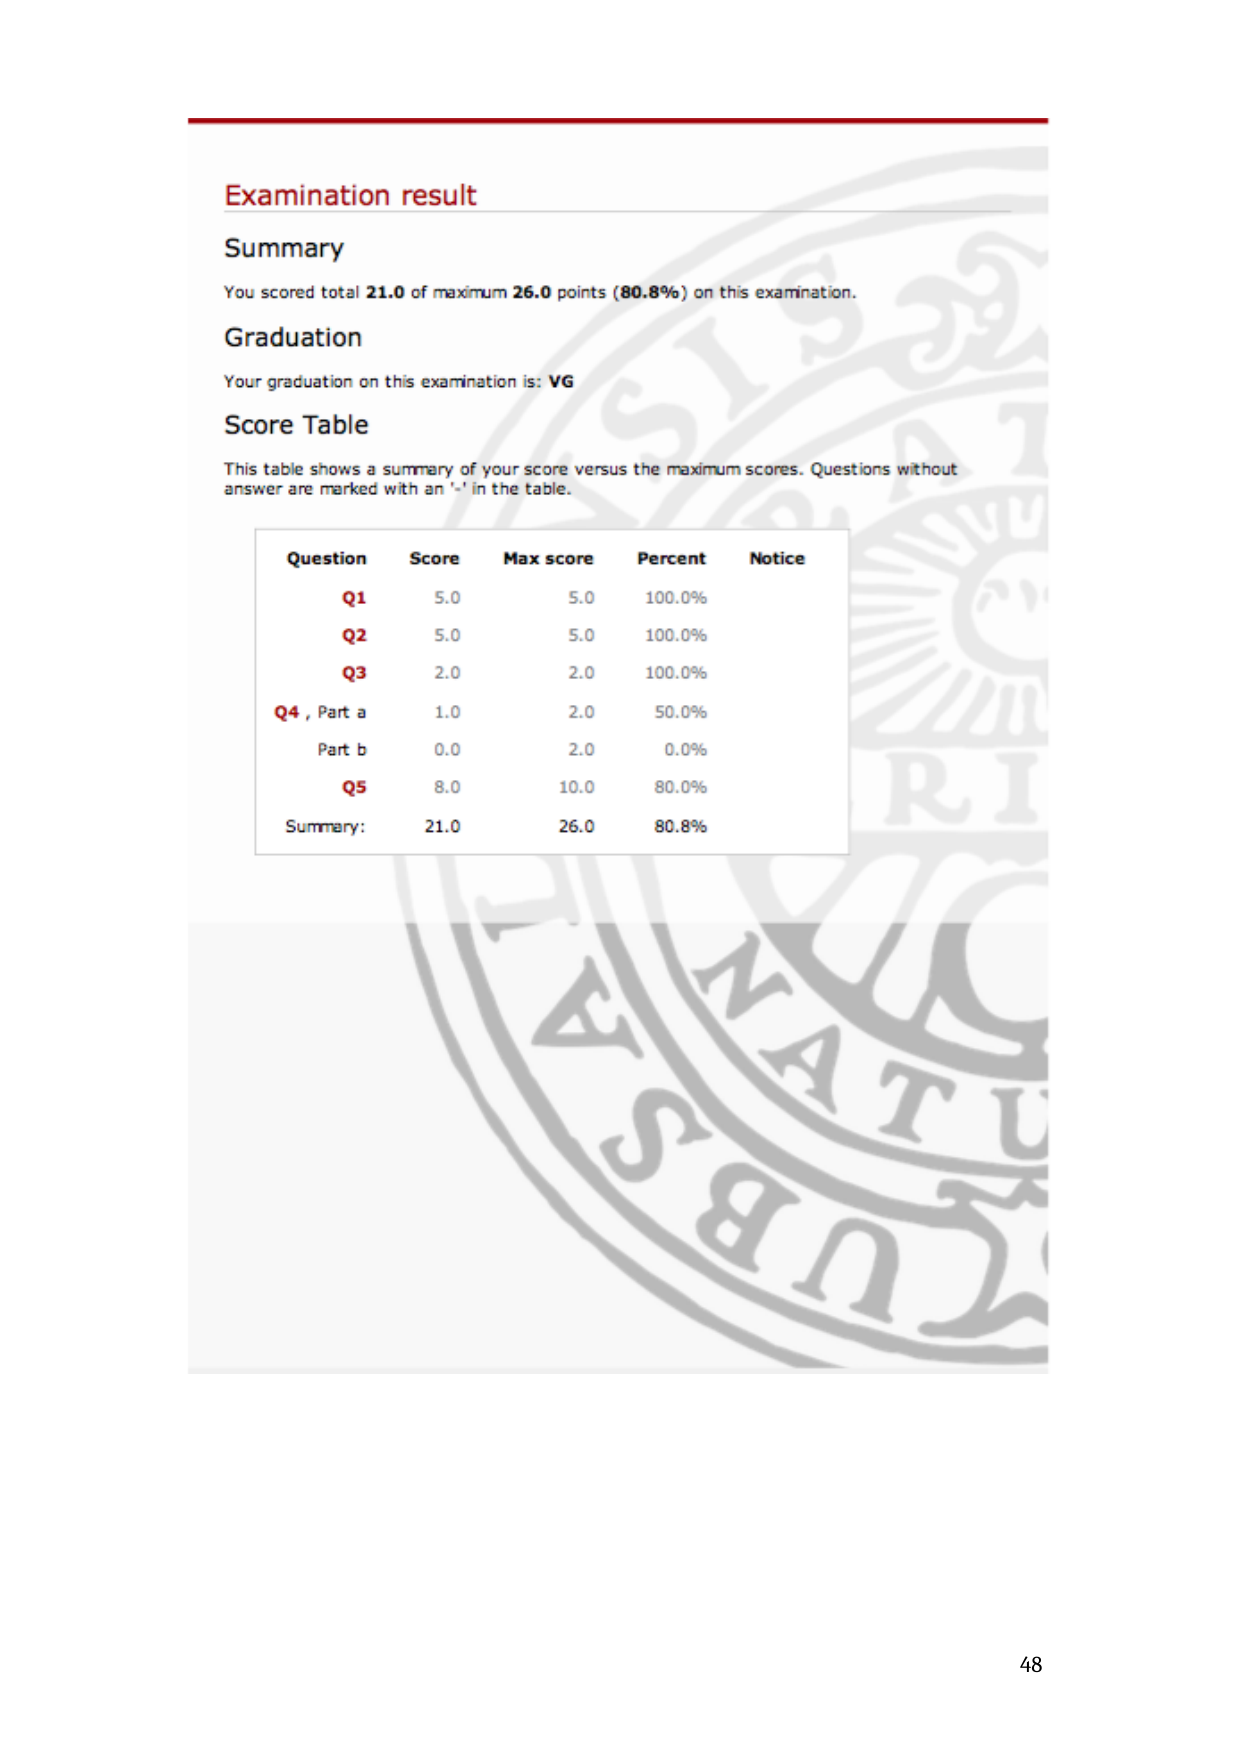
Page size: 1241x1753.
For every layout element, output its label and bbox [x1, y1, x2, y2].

picture [187, 118, 1052, 1374]
